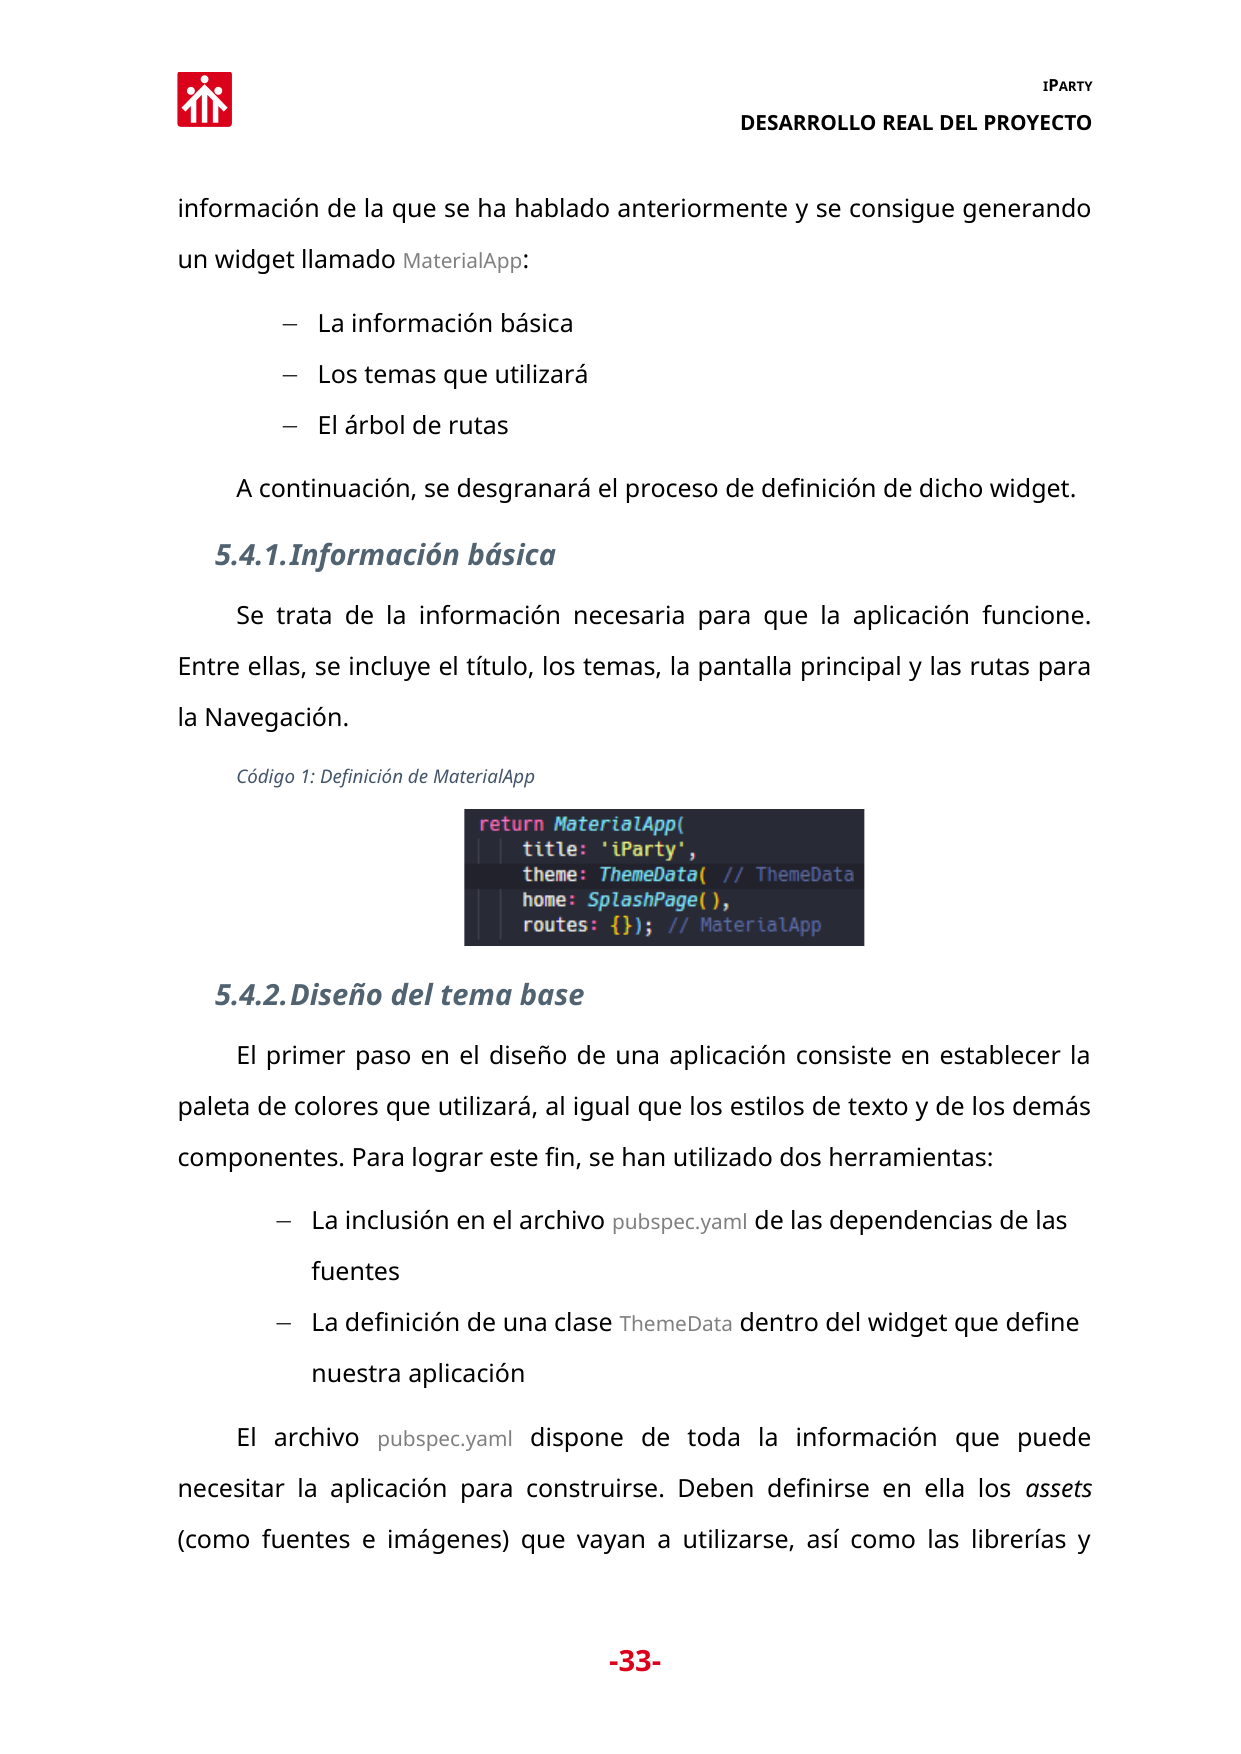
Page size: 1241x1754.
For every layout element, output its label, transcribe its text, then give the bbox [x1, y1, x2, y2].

list Los temas que utilizará [280, 357, 1092, 391]
subtitle Diseño del tema base [215, 975, 1092, 1014]
list La inclusión en el archivo pubspec.yaml de las dependencias de las fuentes [274, 1203, 1092, 1288]
list La información básica [280, 306, 1092, 339]
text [177, 1419, 1092, 1556]
subtitle Información básica [215, 535, 1092, 574]
list La definición de una clase ThemeData dentro del widget que define nuestra aplicación [274, 1305, 1092, 1390]
picture [464, 809, 865, 946]
text El primer paso en el diseño de una aplicación consiste en establecer la paleta de colores que utilizará, al igual que los estilos de texto y de los demás componentes. Para lograr este fin, se han utilizado dos herramientas: [177, 1037, 1092, 1173]
picture [177, 72, 232, 127]
list El árbol de rutas [280, 408, 1092, 442]
text Se trata de la información necesaria para que la aplicación funcione. Entre ellas, se incluye el título, los temas, la pantalla principal y las rutas para la Navegación. [177, 597, 1092, 733]
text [177, 191, 1092, 276]
text A continuación, se desgranará el proceso de definición de dicho widget. [177, 471, 1092, 505]
text Código 1: Definición de MaterialApp [177, 763, 1092, 788]
